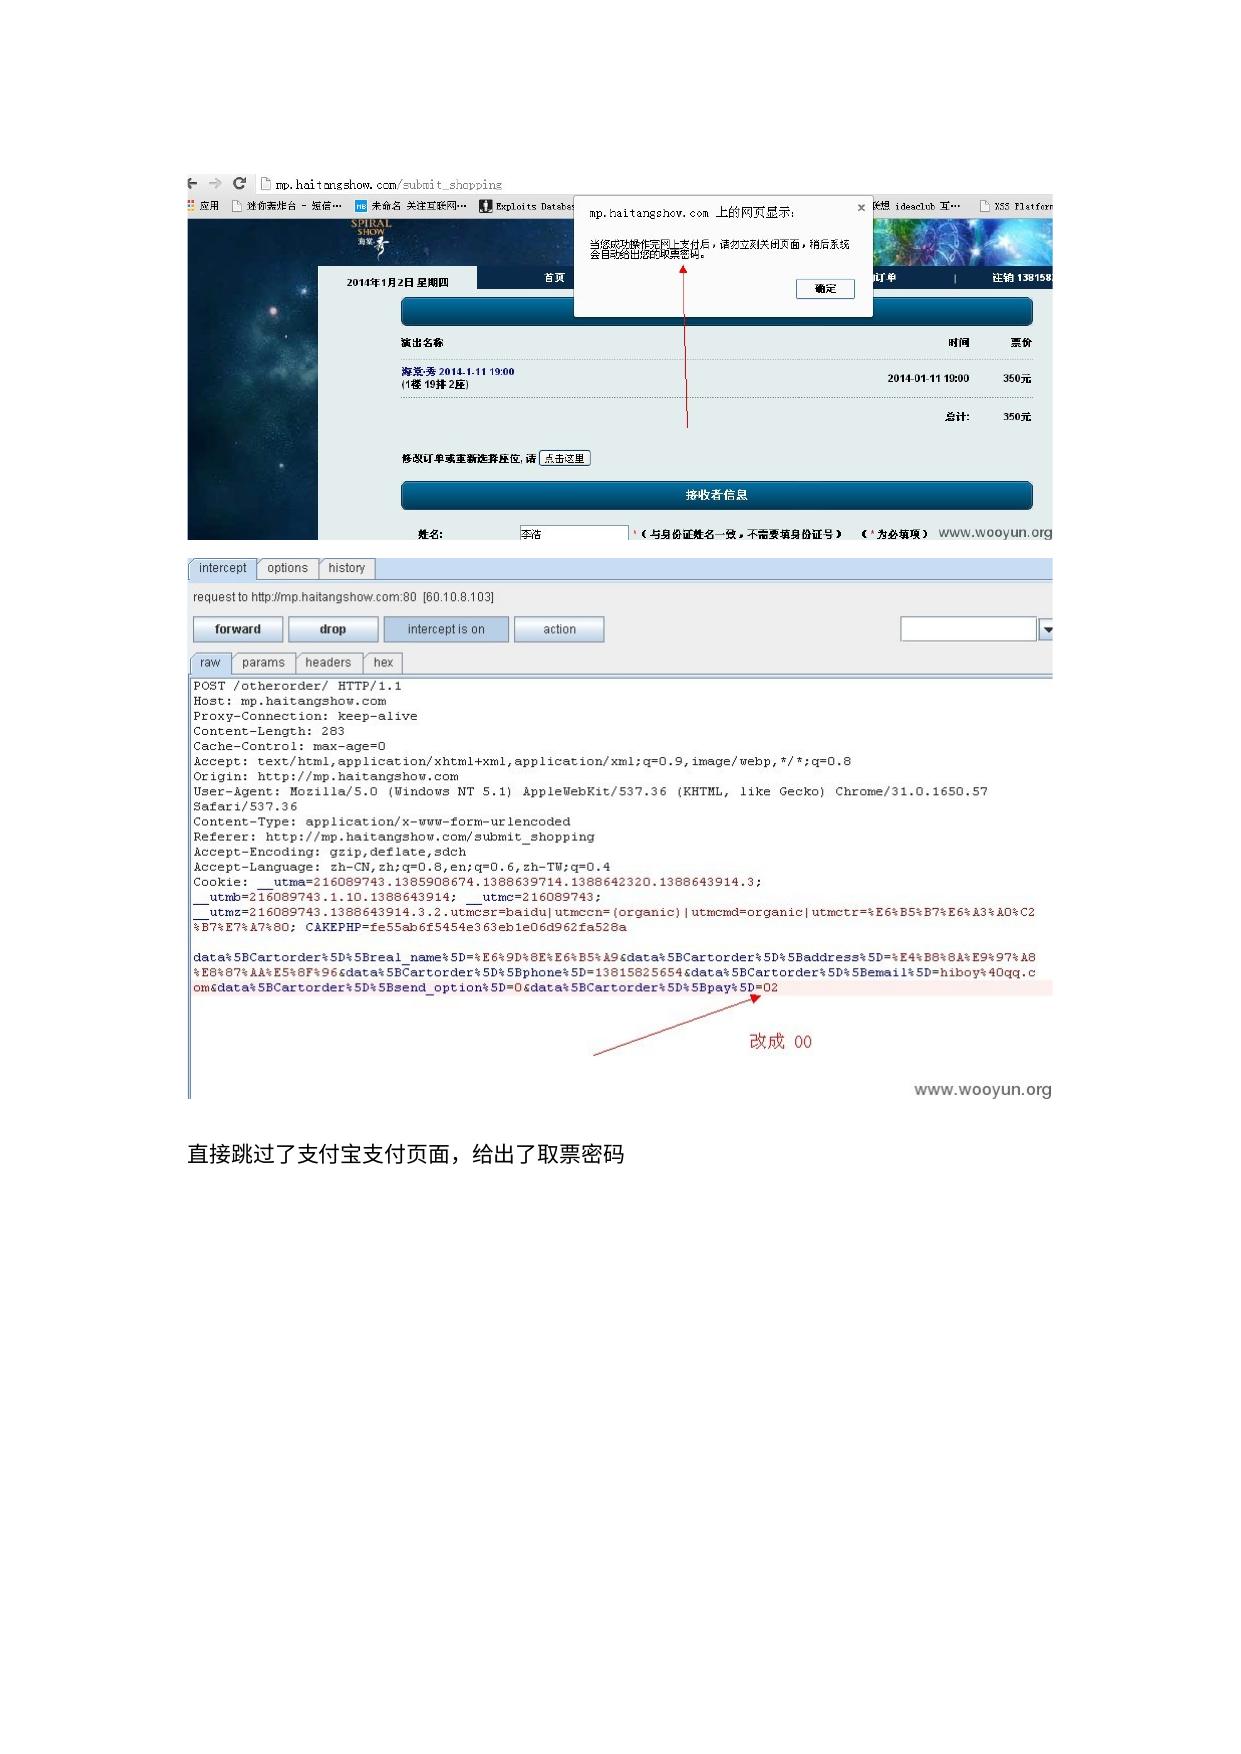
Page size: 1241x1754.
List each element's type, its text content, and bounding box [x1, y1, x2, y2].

text 直接跳过了支付宝支付页面，给出了取票密码 [187, 1137, 1053, 1169]
picture [187, 558, 1053, 1099]
picture [187, 174, 1053, 540]
